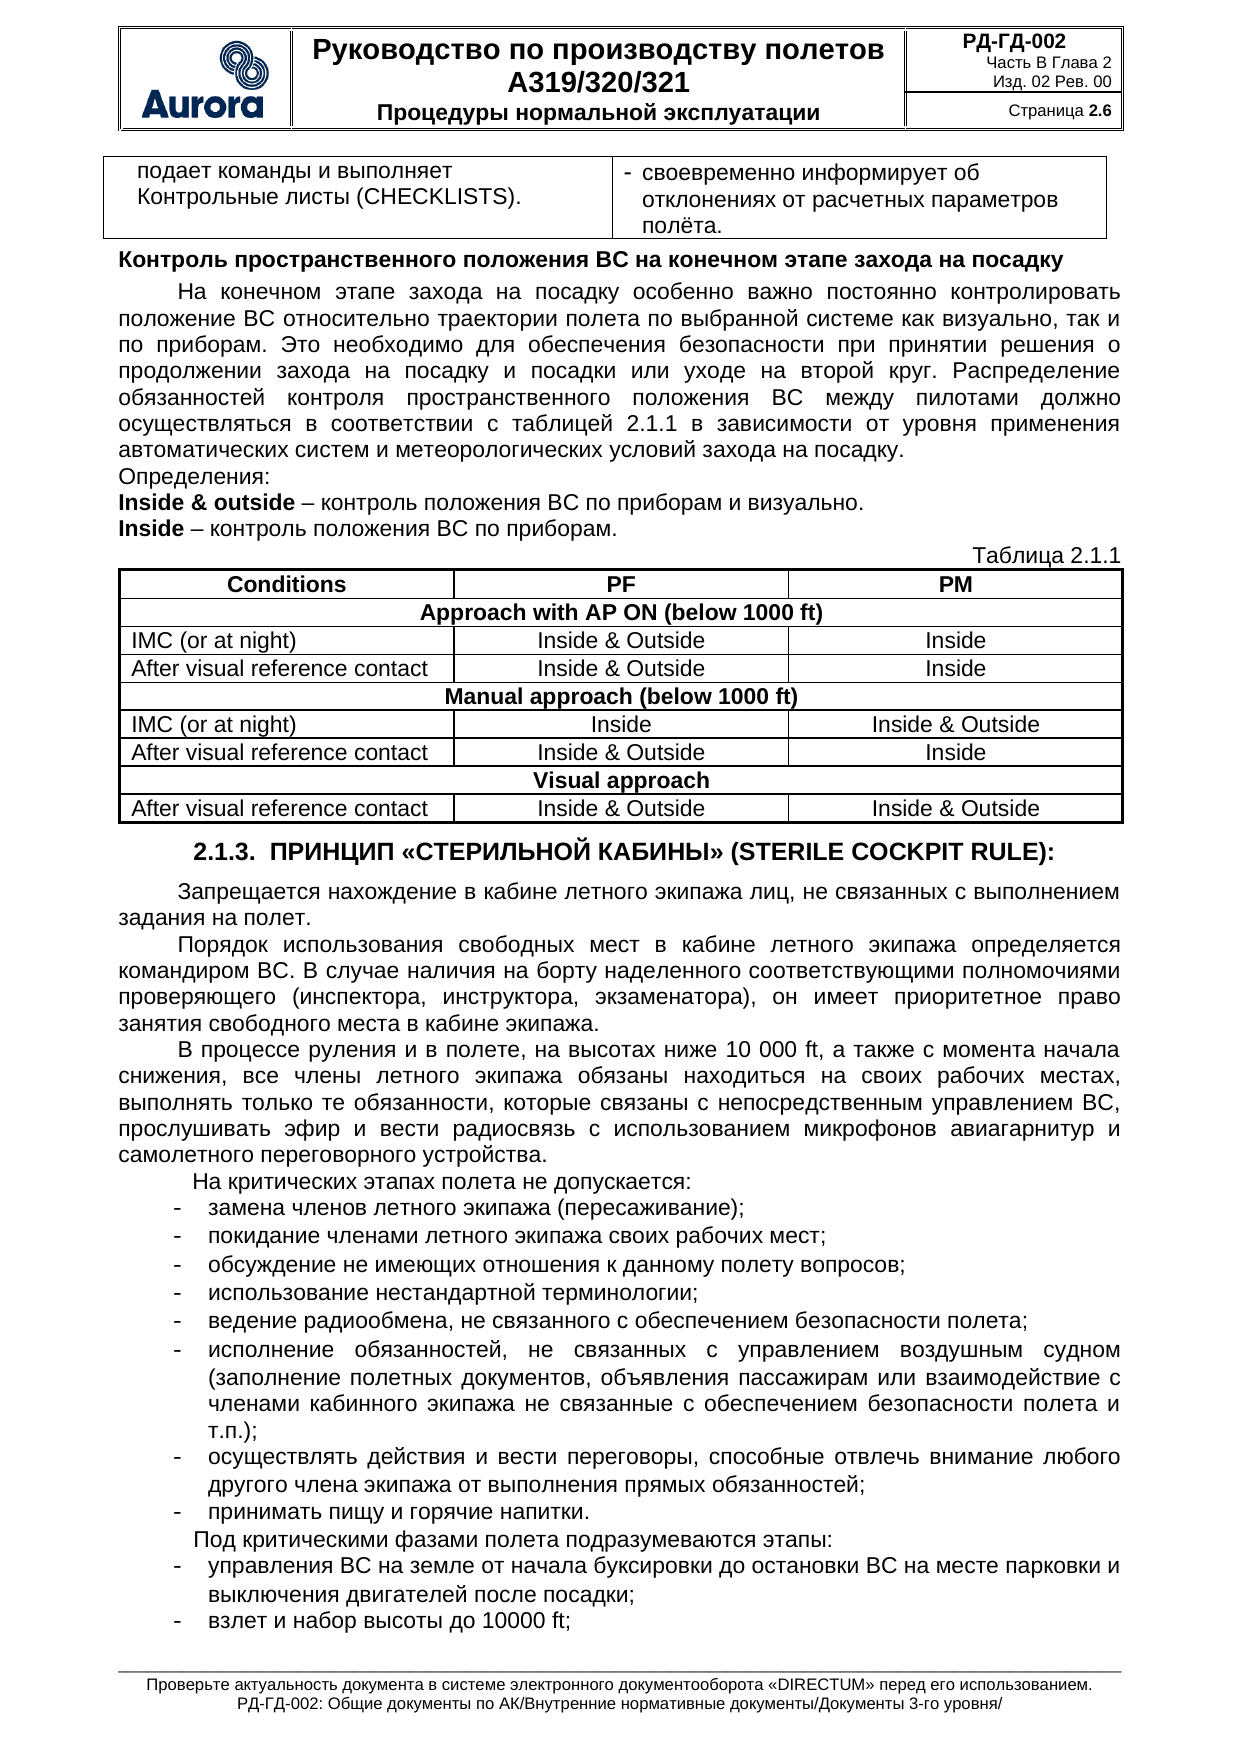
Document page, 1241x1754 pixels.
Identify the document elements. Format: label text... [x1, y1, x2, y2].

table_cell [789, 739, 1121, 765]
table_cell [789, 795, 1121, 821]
list управления ВС на земле от начала буксировки до остановки ВС на месте парковки и выключения двигателей после посадки; [170, 1552, 1136, 1607]
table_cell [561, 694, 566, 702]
text Inside – контроль положения ВС по приборам. [118, 515, 1121, 542]
list взлет и набор высоты до 10000 ft; [170, 1607, 1121, 1636]
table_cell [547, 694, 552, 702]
text Порядок использования свободных мест в кабине летного экипажа определяется командиром ВС. В случае наличия на борту наделенного соответствующими полномочиями проверяющего (инспектора, инструктора, экзаменатора), он имеет приоритетное право занятия свободного места в кабине экипажа. [118, 931, 1121, 1036]
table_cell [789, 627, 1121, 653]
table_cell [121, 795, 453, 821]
list принимать пищу и горячие напитки. [170, 1498, 1121, 1526]
list обсуждение не имеющих отношения к данному полету вопросов; [170, 1251, 1121, 1279]
text Inside & outside – контроль положения ВС по приборам и визуально. [118, 489, 1121, 515]
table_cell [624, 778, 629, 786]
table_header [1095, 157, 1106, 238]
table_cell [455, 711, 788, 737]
picture [141, 39, 270, 118]
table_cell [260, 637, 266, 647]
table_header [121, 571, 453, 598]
list осуществлять действия и вести переговоры, способные отвлечь внимание любого другого члена экипажа от выполнения прямых обязанностей; [170, 1443, 1121, 1498]
list ведение радиообмена, не связанного с обеспечением безопасности полета; [170, 1307, 1121, 1336]
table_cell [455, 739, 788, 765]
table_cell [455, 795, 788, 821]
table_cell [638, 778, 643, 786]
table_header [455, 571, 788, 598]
text Определения: [118, 463, 1121, 489]
text Под критическими фазами полета подразумеваются этапы: [118, 1526, 1121, 1552]
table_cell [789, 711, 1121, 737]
subtitle 2.1.3. ПРИНЦИП «СТЕРИЛЬНОЙ КАБИНЫ» (STERILE COCKPIT RULE): [118, 837, 1121, 865]
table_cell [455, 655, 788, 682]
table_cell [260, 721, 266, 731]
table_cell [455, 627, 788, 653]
text В процессе руления и в полете, на высотах ниже 10 000 ft, а также с момента начала снижения, все члены летного экипажа обязаны находиться на своих рабочих местах, выполнять только те обязанности, которые связаны с непосредственным управлением ВС, прослушивать эфир и вести радиосвязь с использованием микрофонов авиагарнитур и самолетного переговорного устройства. [118, 1036, 1121, 1168]
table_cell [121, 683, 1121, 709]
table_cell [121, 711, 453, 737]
text На критических этапах полета не допускается: [118, 1168, 1121, 1194]
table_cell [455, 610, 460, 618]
text На конечном этапе захода на посадку особенно важно постоянно контролировать положение ВС относительно траектории полета по выбранной системе как визуально, так и по приборам. Это необходимо для обеспечения безопасности при принятии решения о продолжении захода на посадку и посадки или уходе на второй круг. Распределение обязанностей контроля пространственного положения ВС между пилотами должно осуществляться в соответствии с таблицей 2.1.1 в зависимости от уровня применения автоматических систем и метеорологических условий захода на посадку. [118, 278, 1121, 463]
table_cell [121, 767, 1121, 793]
list покидание членами летного экипажа своих рабочих мест; [170, 1222, 1121, 1251]
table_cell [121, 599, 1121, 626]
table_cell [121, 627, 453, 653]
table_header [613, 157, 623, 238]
text Запрещается нахождение в кабине летного экипажа лиц, не связанных с выполнением задания на полет. [118, 878, 1121, 931]
list замена членов летного экипажа (пересаживание); [170, 1194, 1121, 1222]
list использование нестандартной терминологии; [170, 1279, 1121, 1307]
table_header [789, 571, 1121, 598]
text Контроль пространственного положения ВС на конечном этапе захода на посадку [118, 246, 1121, 272]
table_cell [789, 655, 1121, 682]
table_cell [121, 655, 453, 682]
text Таблица 2.1.1 [118, 542, 1121, 568]
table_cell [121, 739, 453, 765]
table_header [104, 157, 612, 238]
list исполнение обязанностей, не связанных с управлением воздушным судном (заполнение полетных документов, объявления пассажирам или взаимодействие с членами кабинного экипажа не связанные с обеспечением безопасности полета и т.п.); [170, 1336, 1121, 1443]
